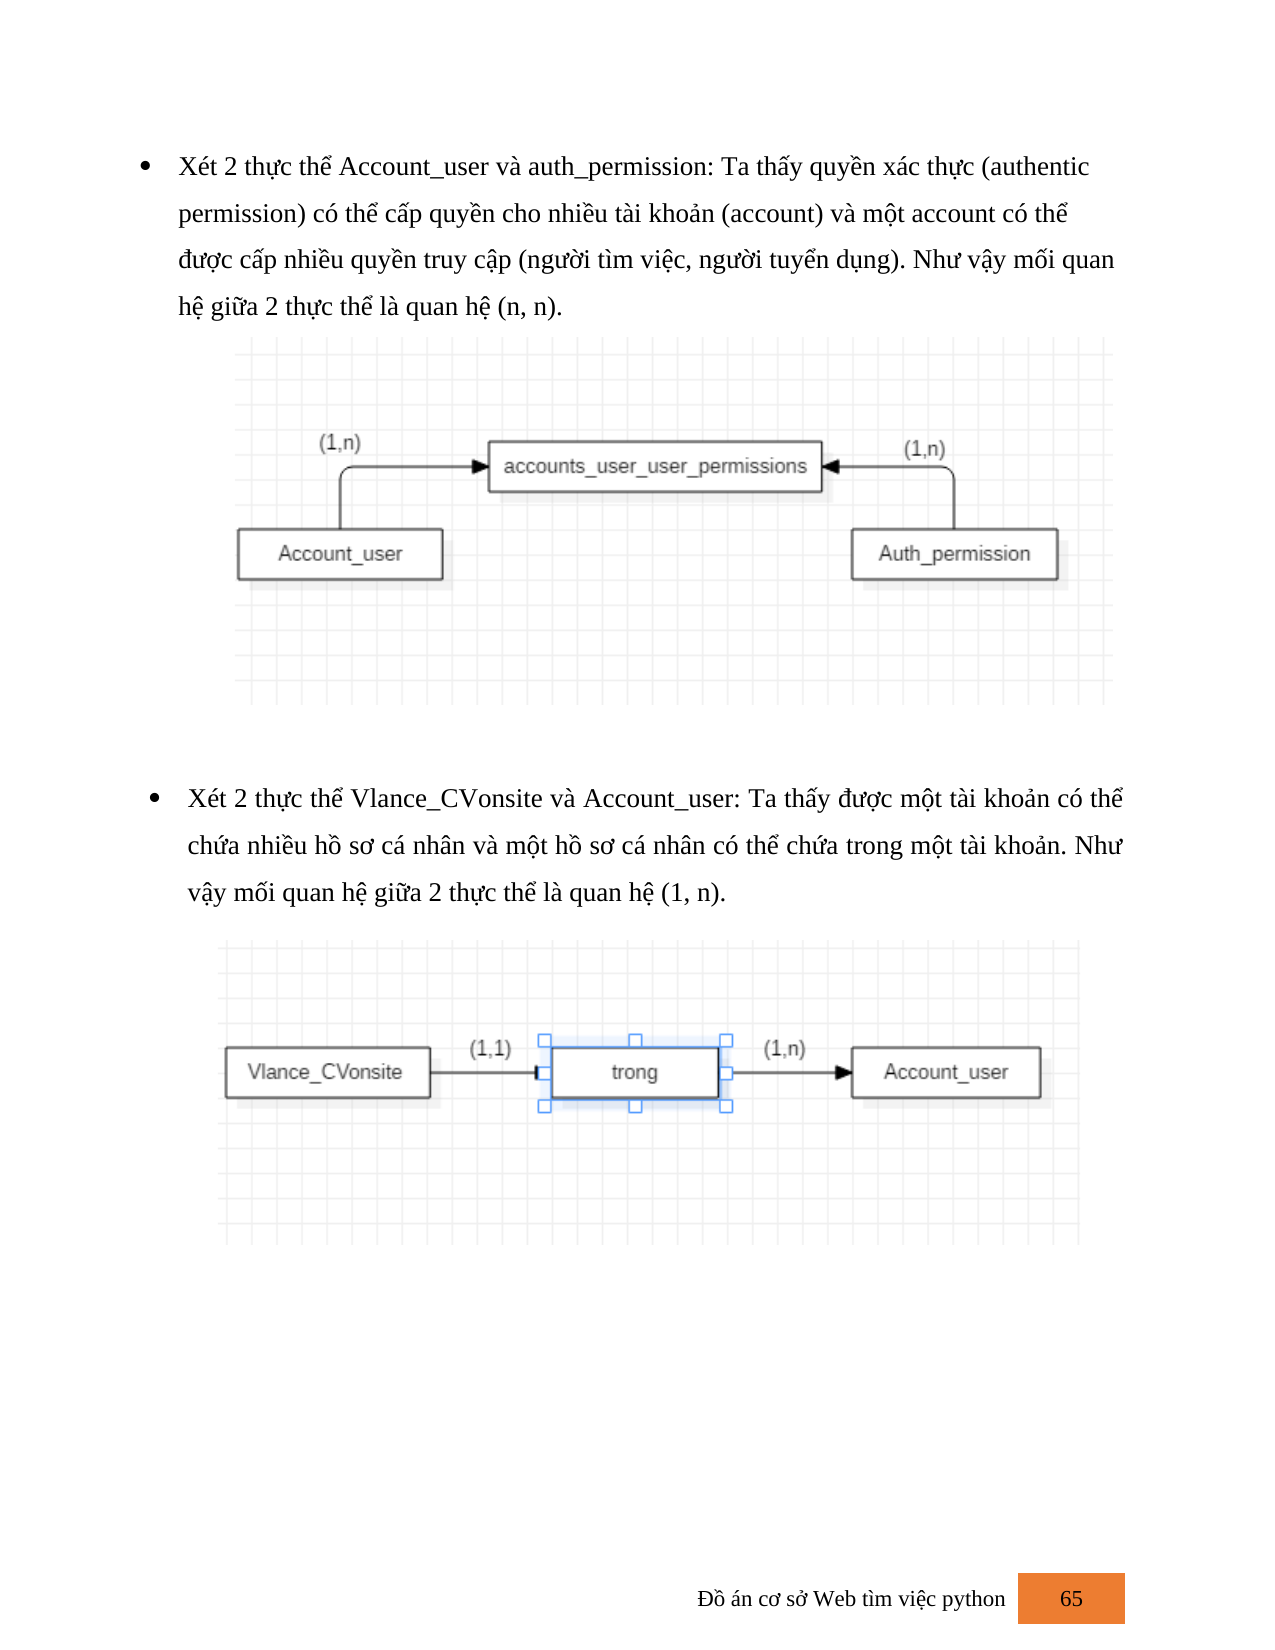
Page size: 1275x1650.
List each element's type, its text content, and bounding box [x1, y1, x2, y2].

list Xét 2 thực thể Vlance_CVonsite và Account_user: Ta thấy được một tài khoản có thể chứa nhiều hồ sơ cá nhân và một hồ sơ cá nhân có thể chứa trong một tài khoản. Như vậy mối quan hệ giữa 2 thực thể là quan hệ (1, n). [150, 782, 1125, 907]
picture [234, 337, 1113, 705]
list Xét 2 thực thể Account_user và auth_permission: Ta thấy quyền xác thực (authentic permission) có thể cấp quyền cho nhiều tài khoản (account) và một account có thể được cấp nhiều quyền truy cập (người tìm việc, người tuyển dụng). Như vậy mối quan hệ giữa 2 thực thể là quan hệ (n, n). [141, 150, 1125, 321]
picture [217, 940, 1081, 1245]
